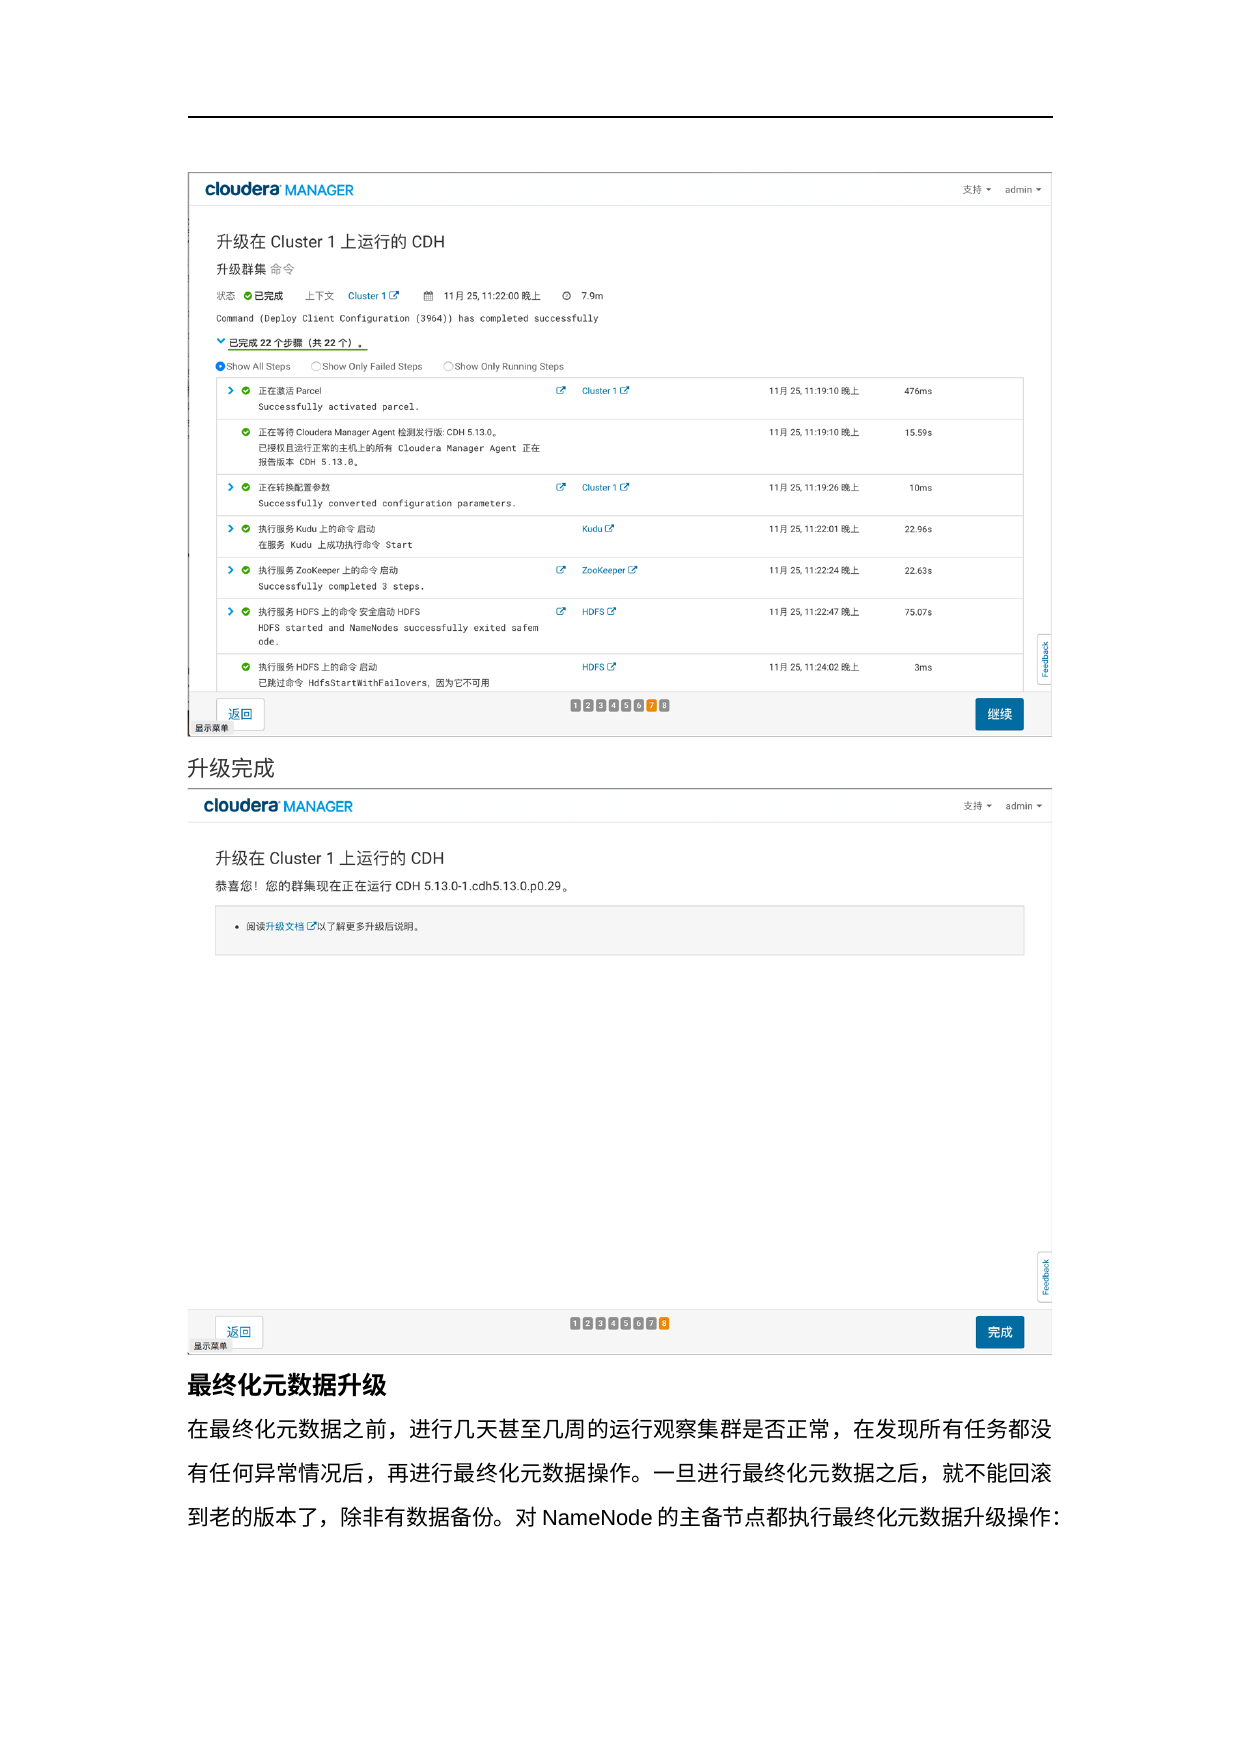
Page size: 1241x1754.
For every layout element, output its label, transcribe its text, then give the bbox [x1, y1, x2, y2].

text 在最终化元数据之前，进行几天甚至几周的运行观察集群是否正常，在发现所有任务都没有任何异常情况后，再进行最终化元数据操作。一旦进行最终化元数据之后，就不能回滚到老的版本了，除非有数据备份。对NameNode的主备节点都执行最终化元数据升级操作： [187, 1406, 1053, 1538]
text 最终化元数据升级 [187, 1362, 1053, 1406]
text 升级完成 [187, 745, 1053, 788]
